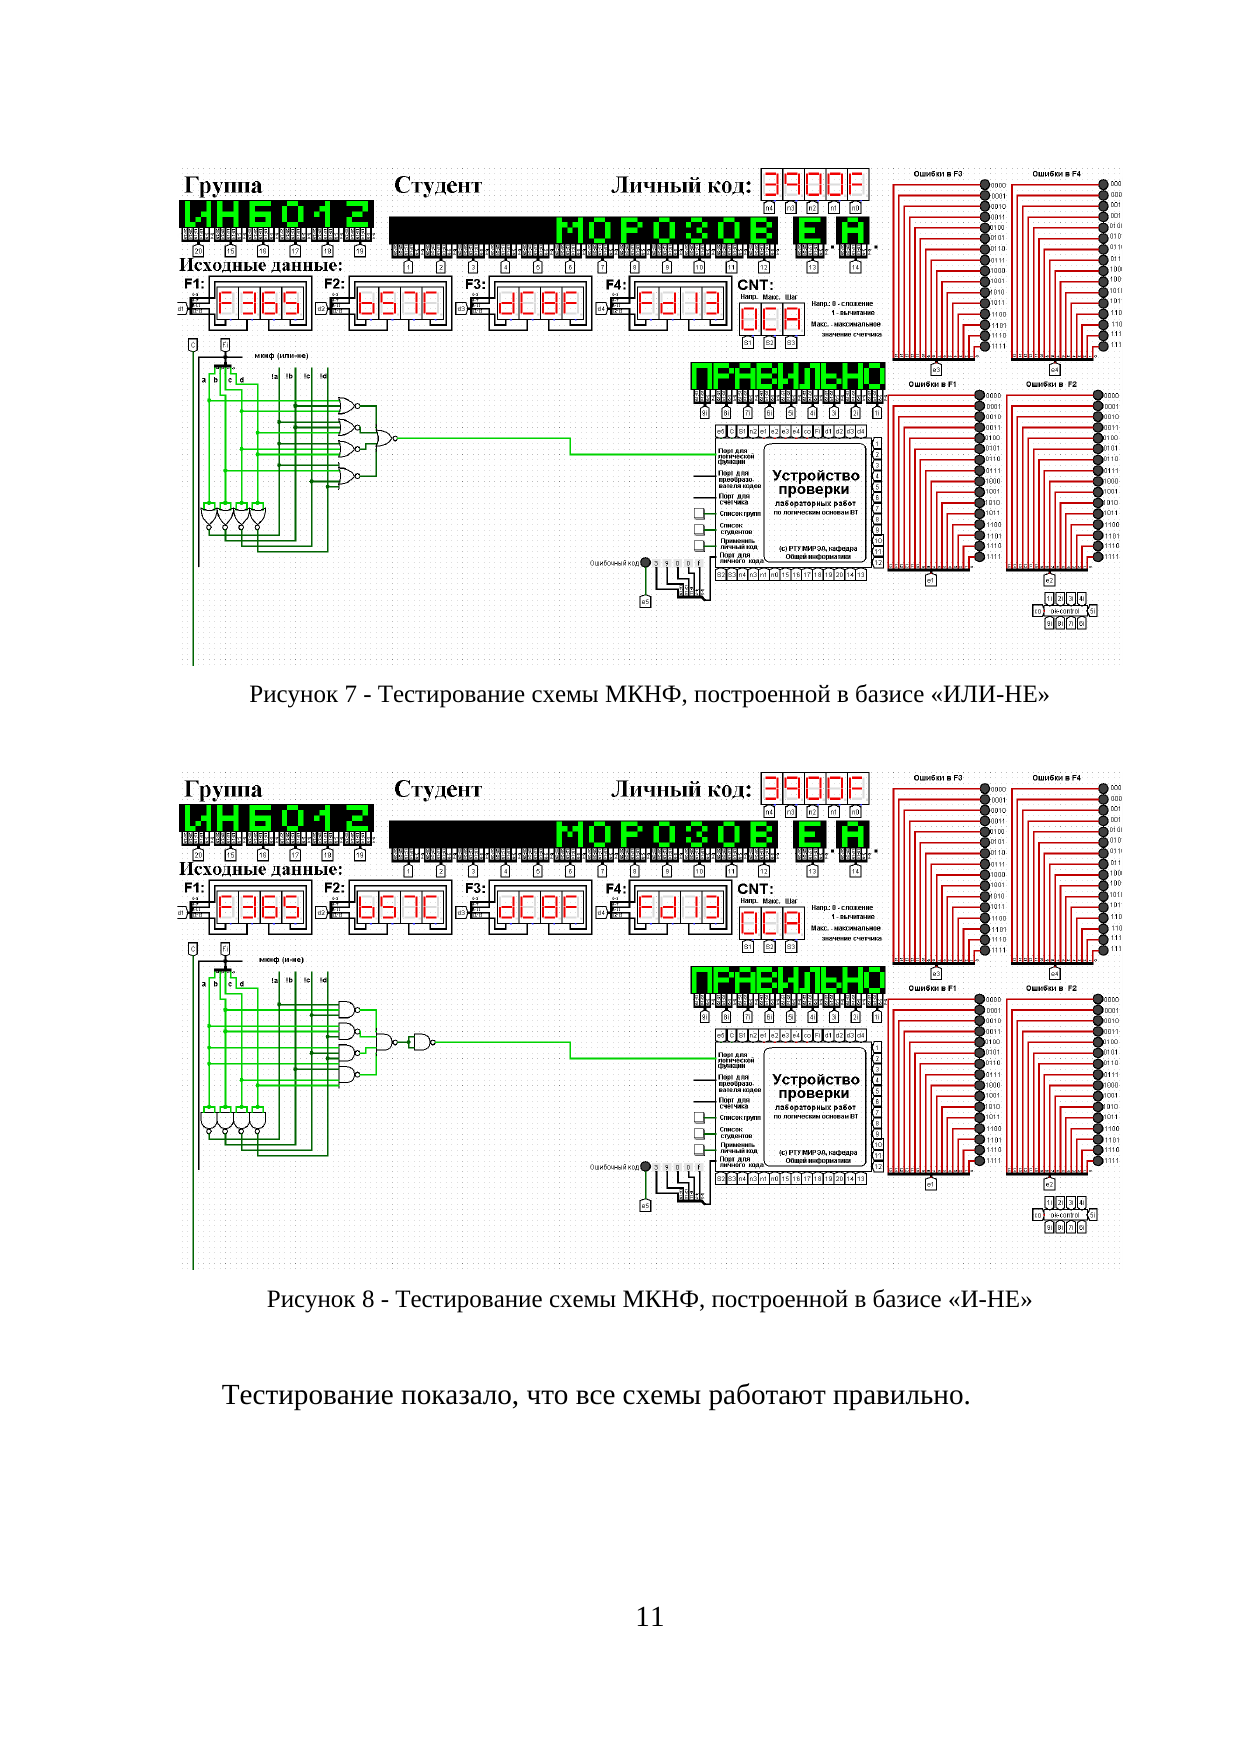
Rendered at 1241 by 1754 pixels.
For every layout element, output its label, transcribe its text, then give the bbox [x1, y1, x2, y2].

picture [177, 168, 1123, 666]
text Тестирование показало, что все схемы работают правильно. [148, 1377, 1152, 1411]
picture [177, 772, 1123, 1270]
